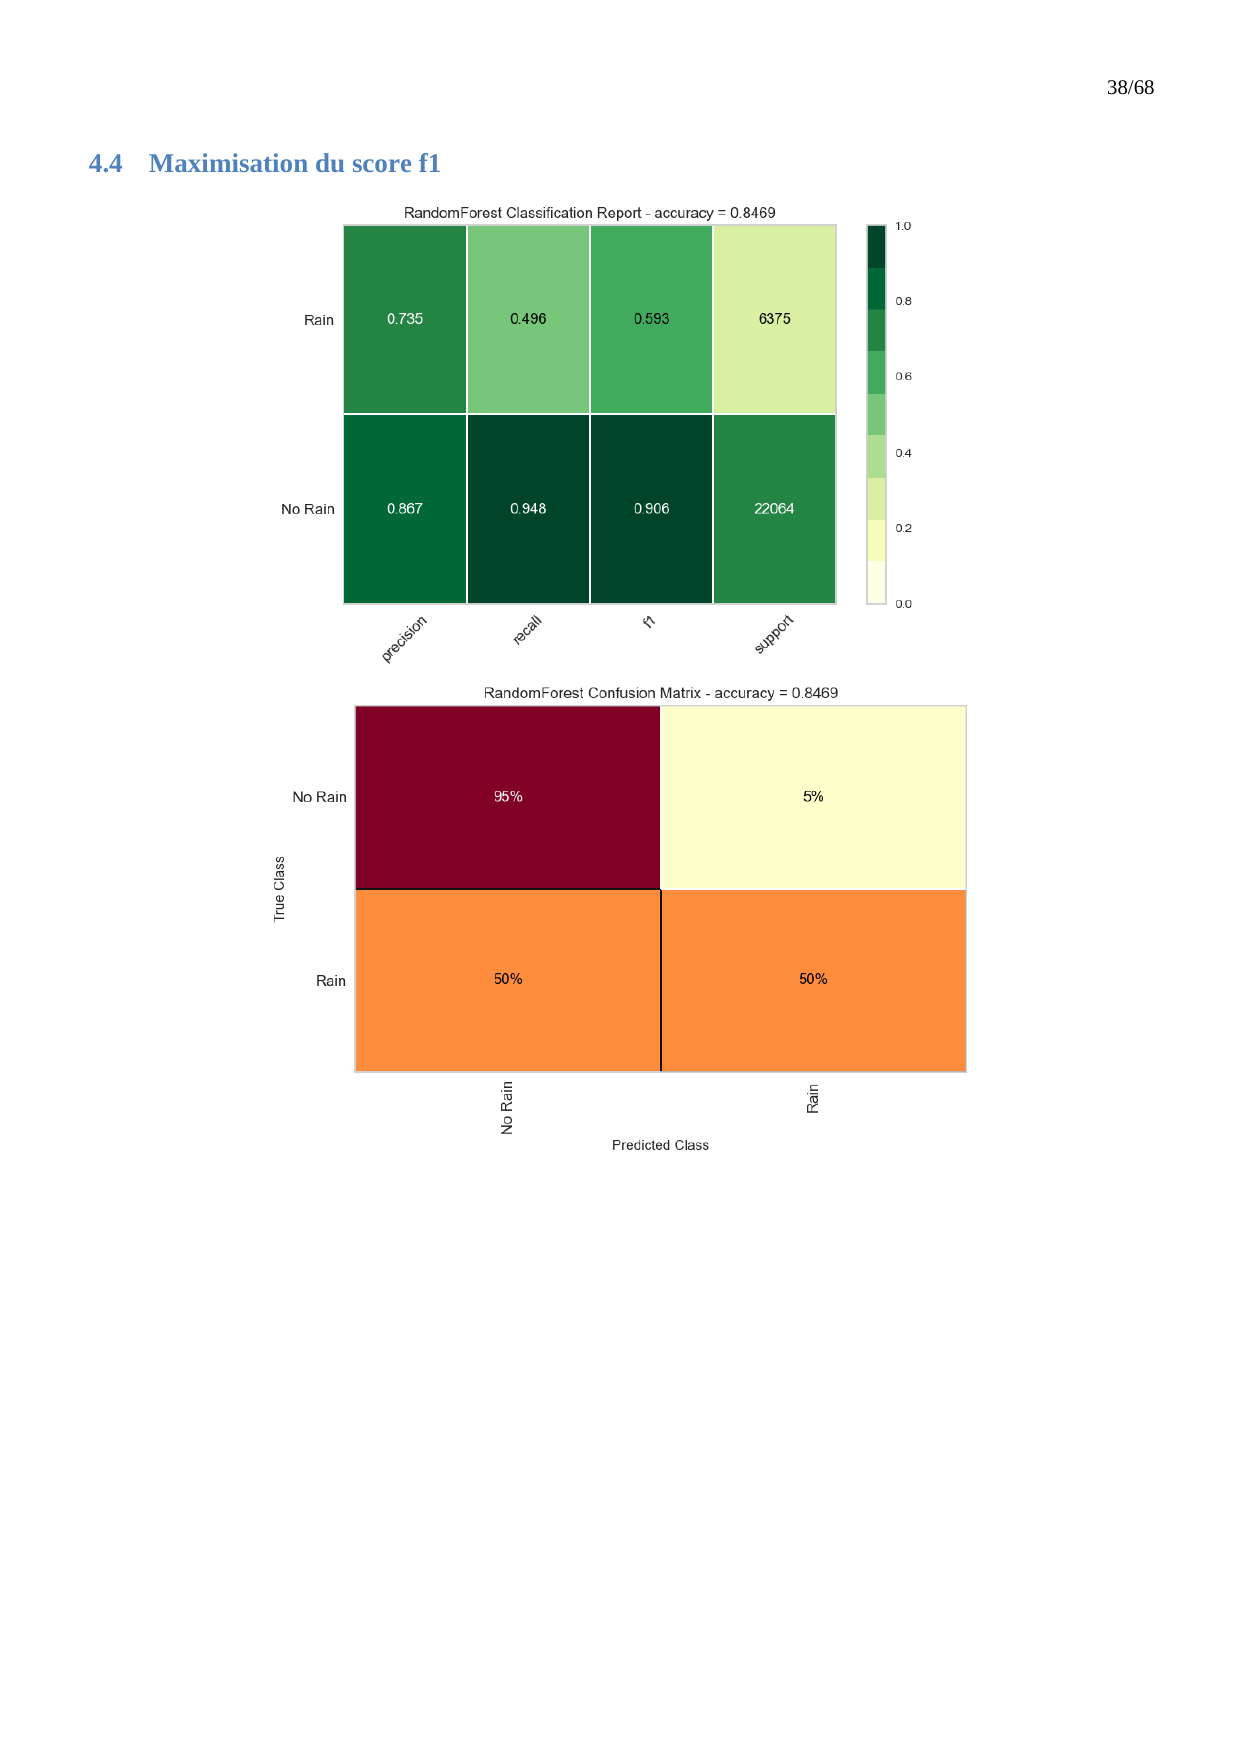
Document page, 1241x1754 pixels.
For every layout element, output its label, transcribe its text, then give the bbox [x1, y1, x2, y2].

picture [265, 191, 975, 1161]
subtitle Maximisation du score f1 [89, 148, 1152, 179]
